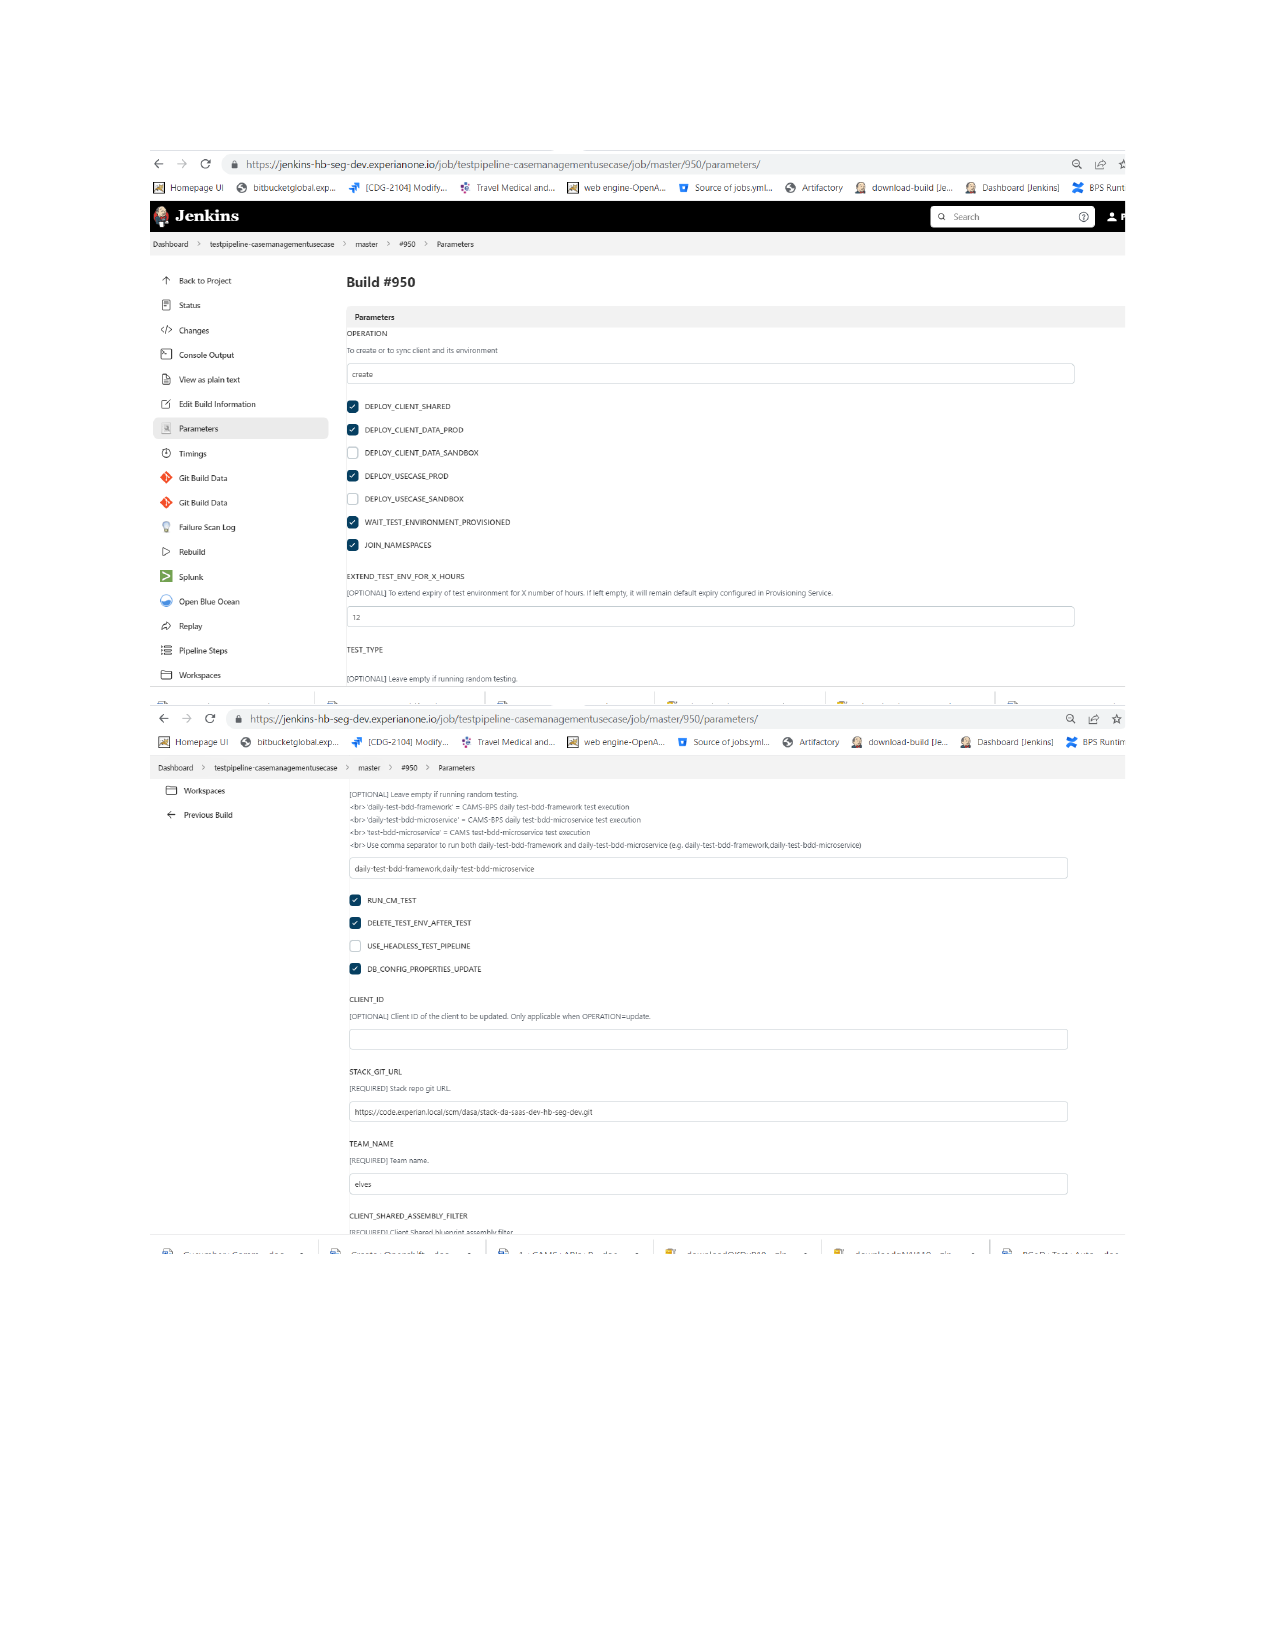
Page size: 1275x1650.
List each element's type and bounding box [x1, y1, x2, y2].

picture [150, 150, 1125, 704]
picture [150, 705, 1125, 1254]
